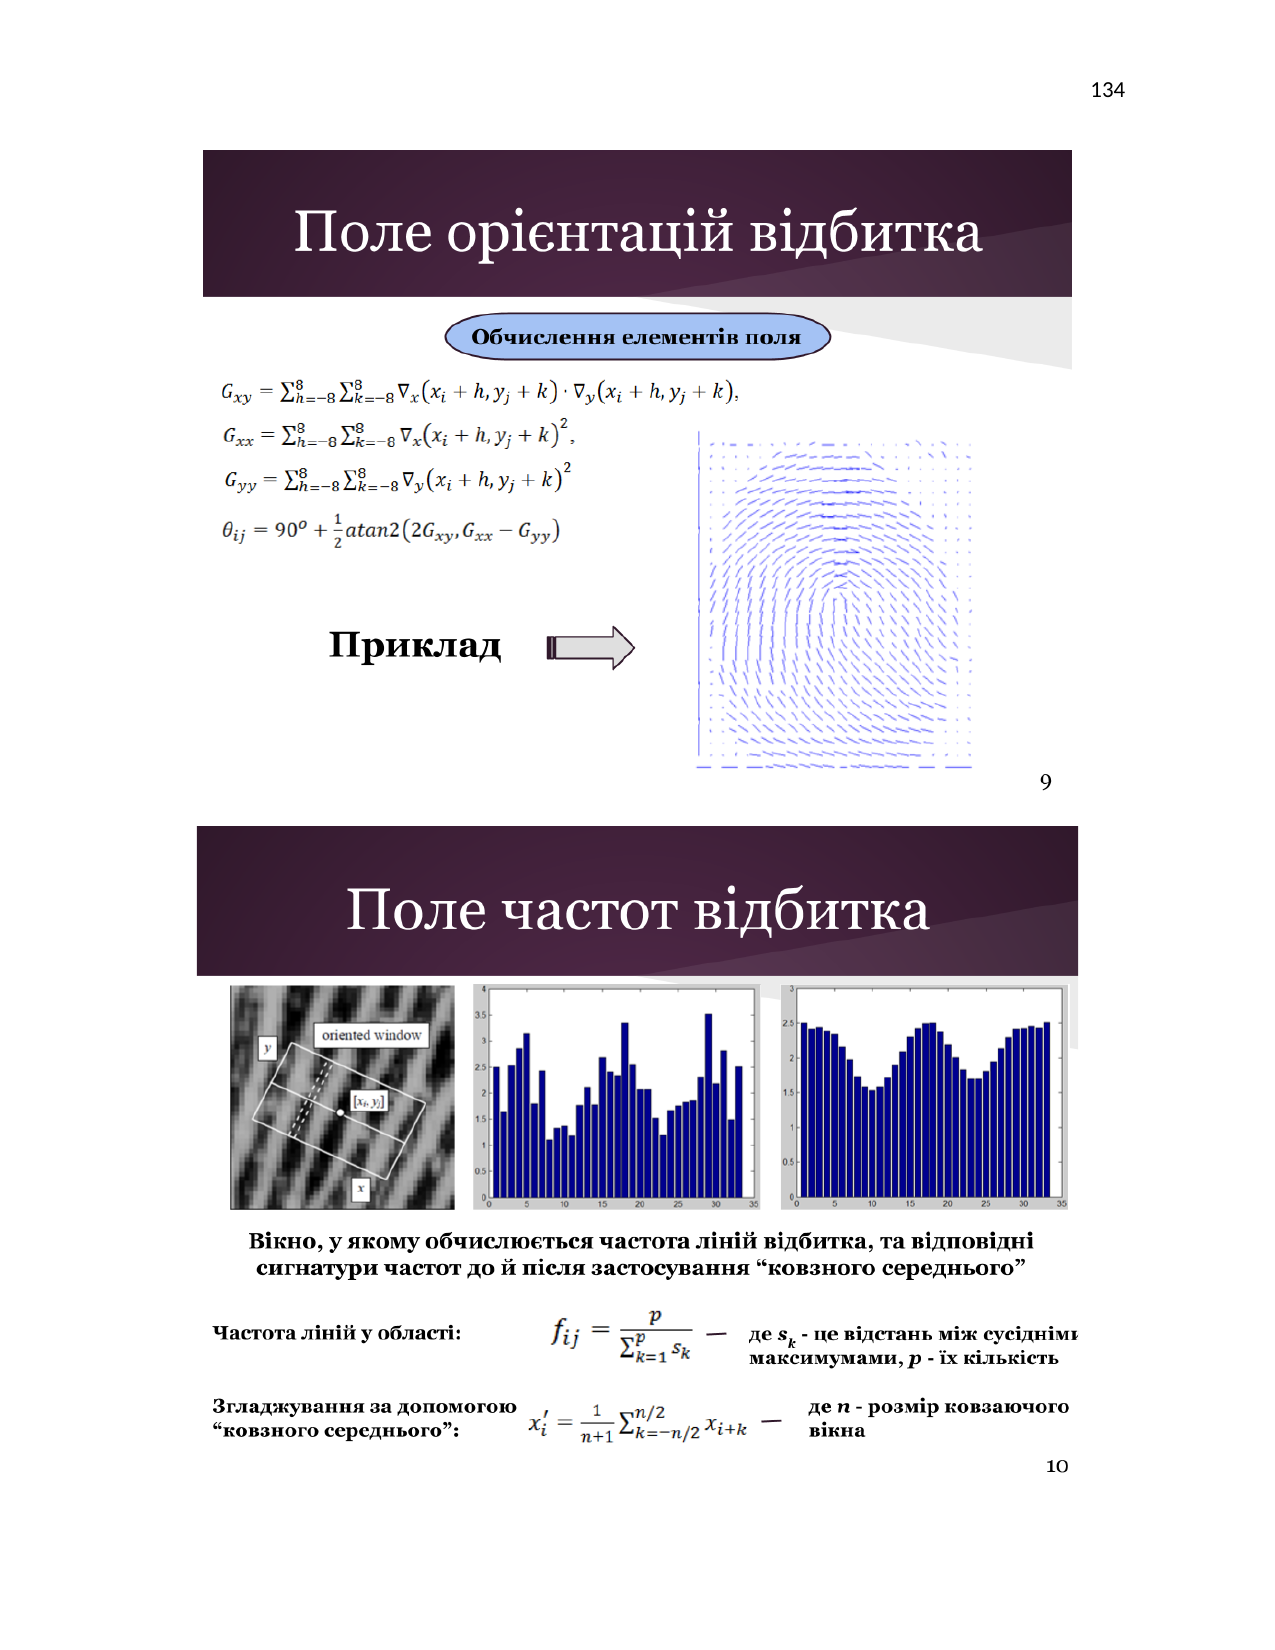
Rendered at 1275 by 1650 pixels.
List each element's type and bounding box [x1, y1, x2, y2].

picture [203, 150, 1072, 802]
picture [196, 826, 1079, 1488]
